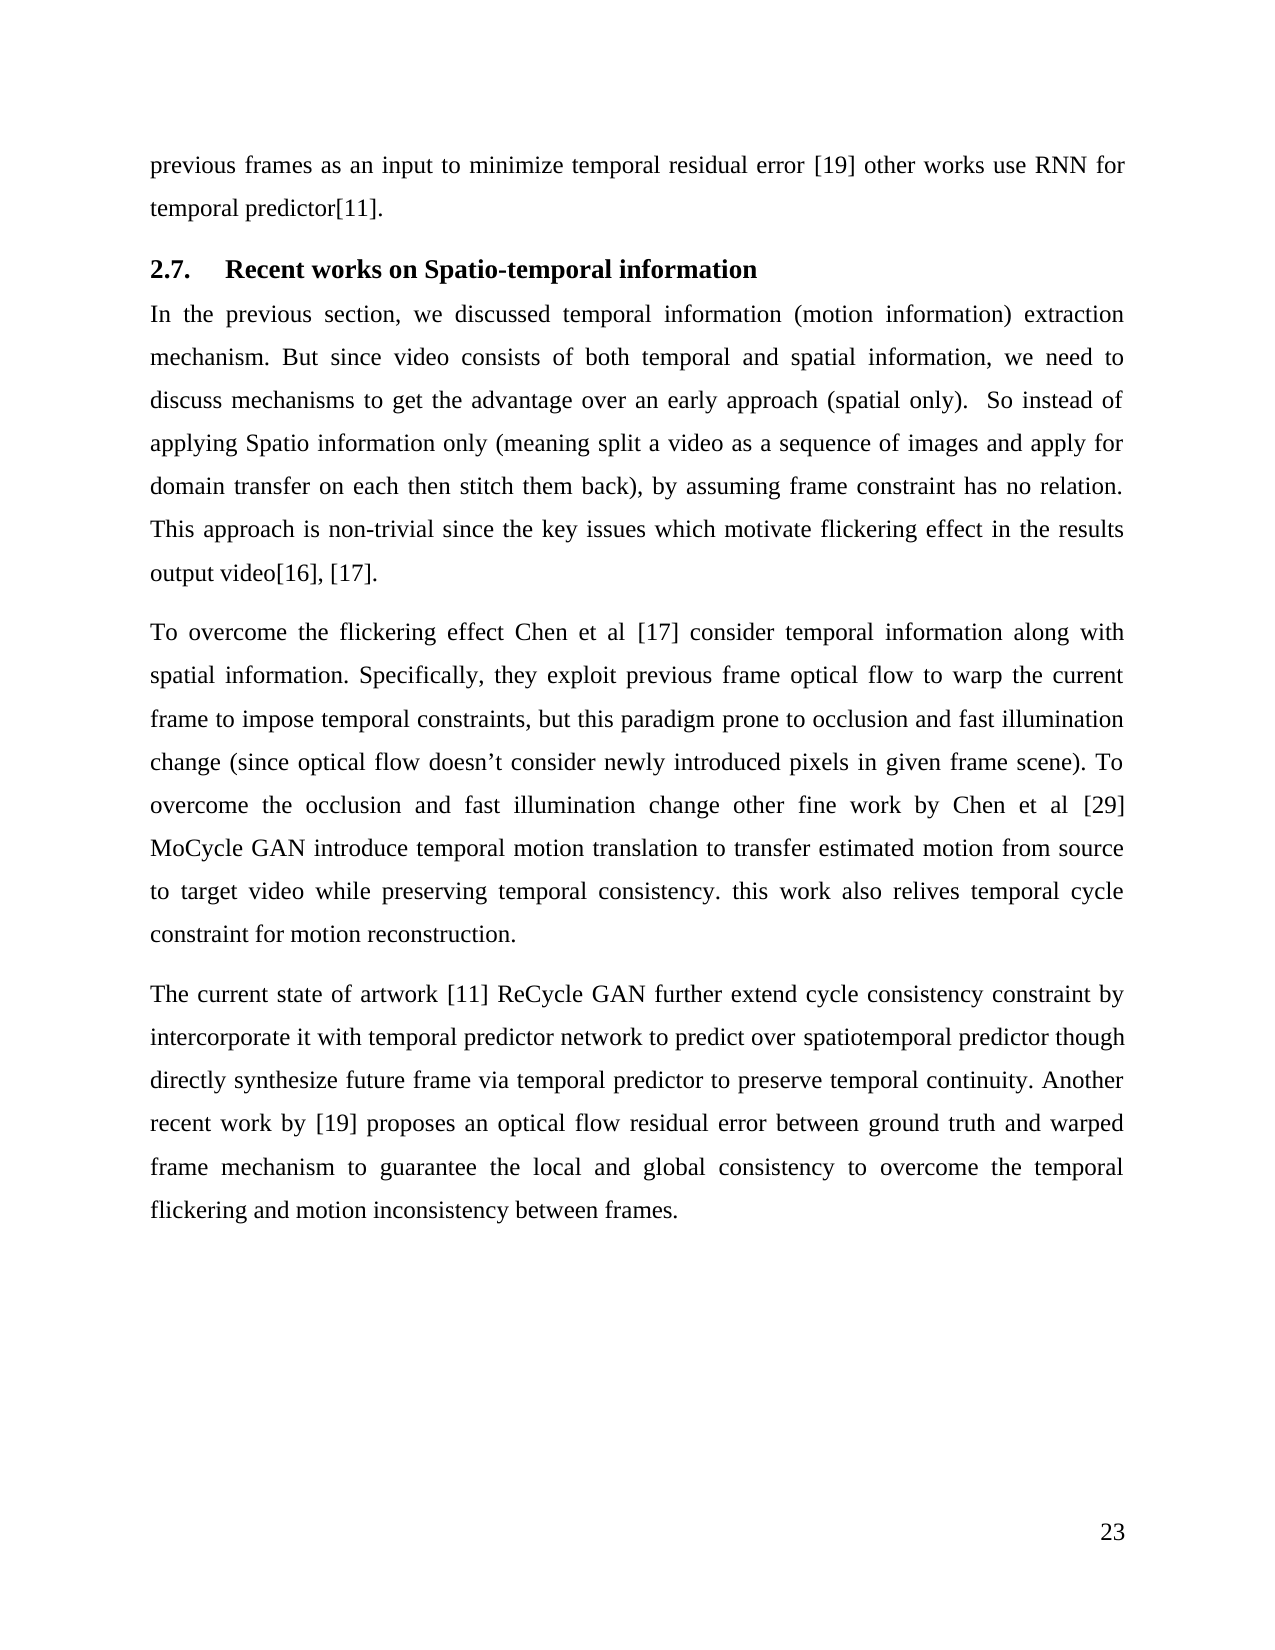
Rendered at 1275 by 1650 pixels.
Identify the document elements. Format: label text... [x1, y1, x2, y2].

text To overcome the flickering effect Chen et al [17] consider temporal information along with spatial information. Specifically, they exploit previous frame optical flow to warp the current frame to impose temporal constraints, but this paradigm prone to occlusion and fast illumination change (since optical flow doesn’t consider newly introduced pixels in given frame scene). To overcome the occlusion and fast illumination change other fine work by Chen et al [29] MoCycle GAN introduce temporal motion translation to transfer estimated motion from source to target video while preserving temporal consistency. this work also relives temporal cycle constraint for motion reconstruction. [150, 617, 1125, 948]
subtitle Recent works on Spatio-temporal information [150, 253, 1125, 284]
text The current state of artwork [11] ReCycle GAN further extend cycle consistency constraint by intercorporate it with temporal predictor network to predict over spatiotemporal predictor though directly synthesize future frame via temporal predictor to preserve temporal continuity. Another recent work by [19] proposes an optical flow residual error between ground truth and warped frame mechanism to guarantee the local and global consistency to overcome the temporal flickering and motion inconsistency between frames. [150, 979, 1125, 1223]
text In the previous section, we discussed temporal information (motion information) extraction mechanism. But since video consists of both temporal and spatial information, we need to discuss mechanisms to get the advantage over an early approach (spatial only). So instead of applying Spatio information only (meaning split a video as a sequence of images and apply for domain transfer on each then stitch them back), by assuming frame constraint has no relation. This approach is non-trivial since the key issues which motivate flickering effect in the results output video[16], [17]. [150, 299, 1125, 586]
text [150, 150, 1125, 222]
